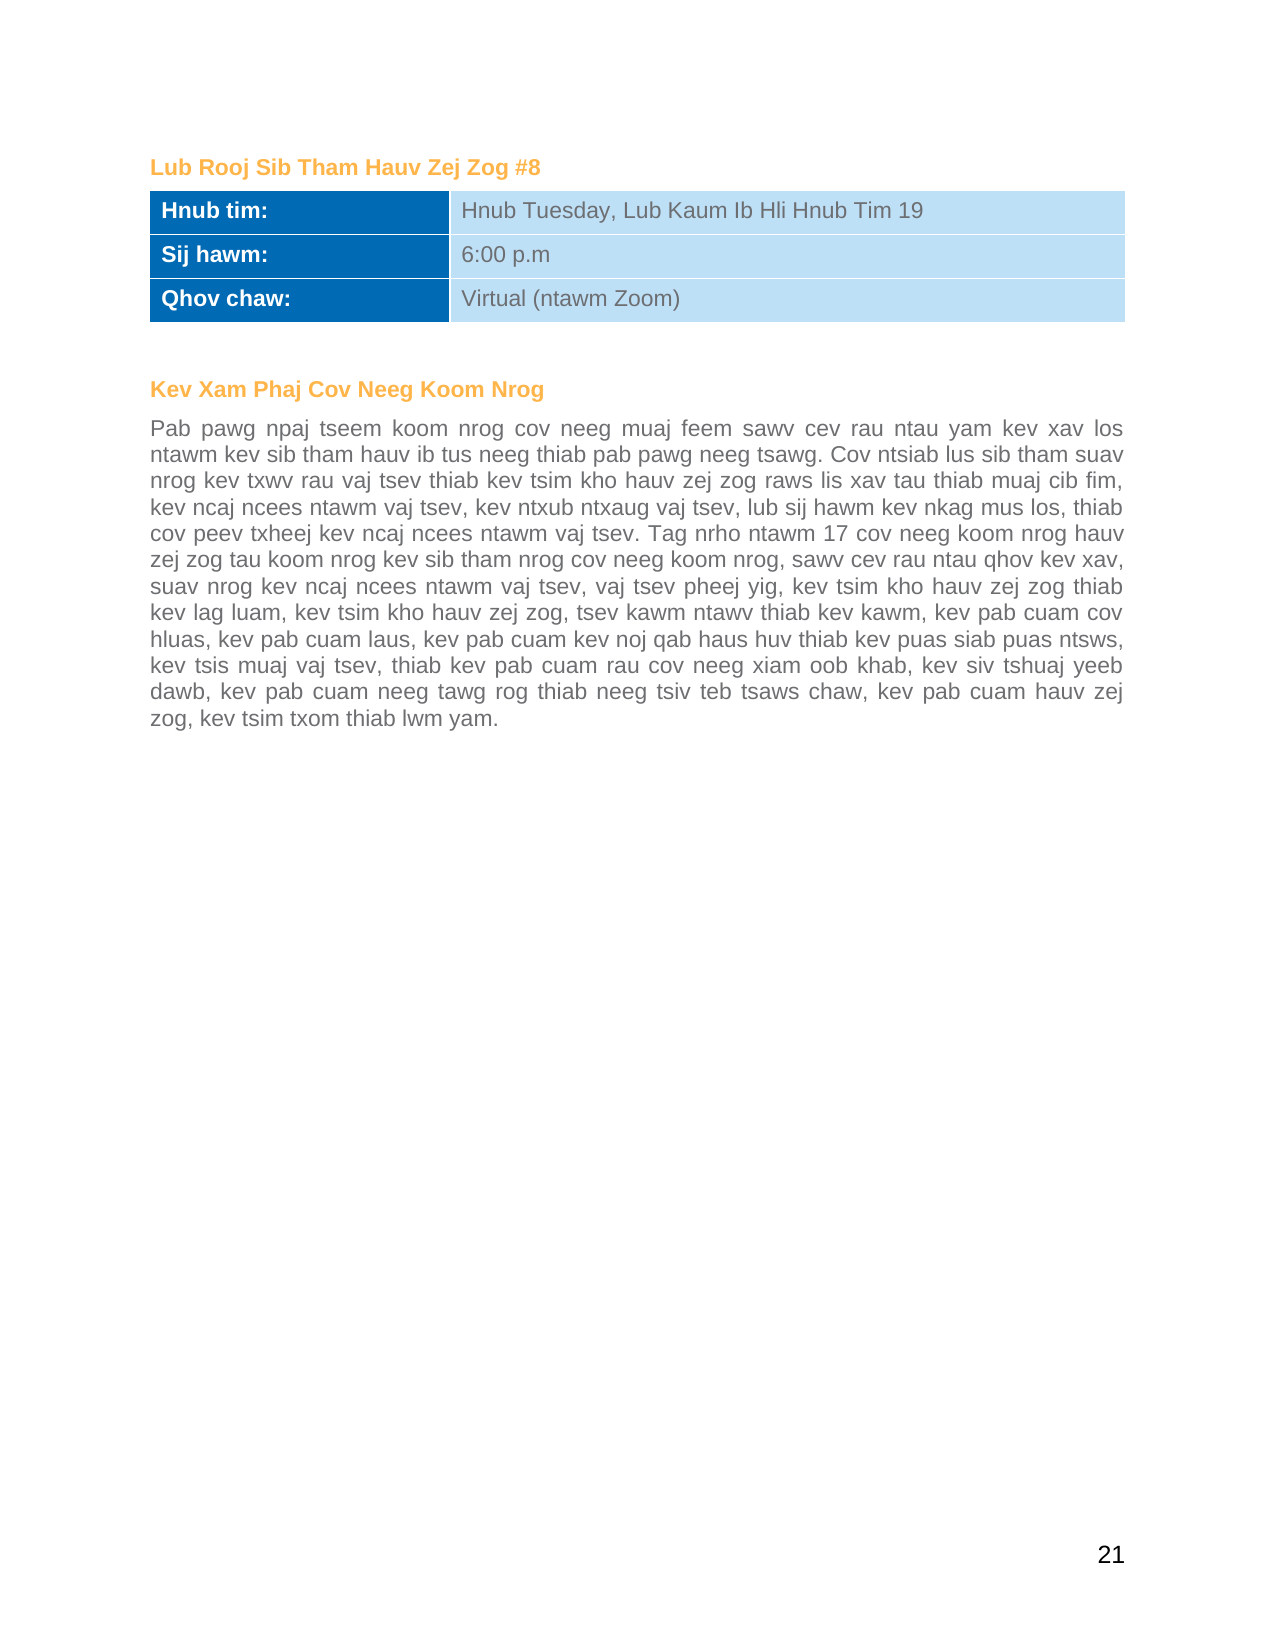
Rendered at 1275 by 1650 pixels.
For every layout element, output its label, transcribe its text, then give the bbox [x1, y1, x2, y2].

text Pab pawg npaj tseem koom nrog cov neeg muaj feem sawv cev rau ntau yam kev xav los ntawm kev sib tham hauv ib tus neeg thiab pab pawg neeg tsawg. Cov ntsiab lus sib tham suav nrog kev txwv rau vaj tsev thiab kev tsim kho hauv zej zog raws lis xav tau thiab muaj cib fim, kev ncaj ncees ntawm vaj tsev, kev ntxub ntxaug vaj tsev, lub sij hawm kev nkag mus los, thiab cov peev txheej kev ncaj ncees ntawm vaj tsev. Tag nrho ntawm 17 cov neeg koom nrog hauv zej zog tau koom nrog kev sib tham nrog cov neeg koom nrog, sawv cev rau ntau qhov kev xav, suav nrog kev ncaj ncees ntawm vaj tsev, vaj tsev pheej yig, kev tsim kho hauv zej zog thiab kev lag luam, kev tsim kho hauv zej zog, tsev kawm ntawv thiab kev kawm, kev pab cuam cov hluas, kev pab cuam laus, kev pab cuam kev noj qab haus huv thiab kev puas siab puas ntsws, kev tsis muaj vaj tsev, thiab kev pab cuam rau cov neeg xiam oob khab, kev siv tshuaj yeeb dawb, kev pab cuam neeg tawg rog thiab neeg tsiv teb tsaws chaw, kev pab cuam hauv zej zog, kev tsim txom thiab lwm yam. [150, 415, 1125, 731]
table_cell Qhov chaw: [150, 279, 449, 322]
text Lub Rooj Sib Tham Hauv Zej Zog #8 [150, 154, 1125, 181]
table_cell Virtual (ntawm Zoom) [451, 279, 1125, 322]
subtitle Kev Xam Phaj Cov Neeg Koom Nrog [150, 376, 1125, 402]
table_header Hnub tim: [150, 191, 449, 234]
table_cell 6:00 p.m [451, 235, 1125, 278]
table_header Hnub Tuesday, Lub Kaum Ib Hli Hnub Tim 19 [451, 191, 1125, 234]
table_cell Sij hawm: [150, 235, 449, 278]
